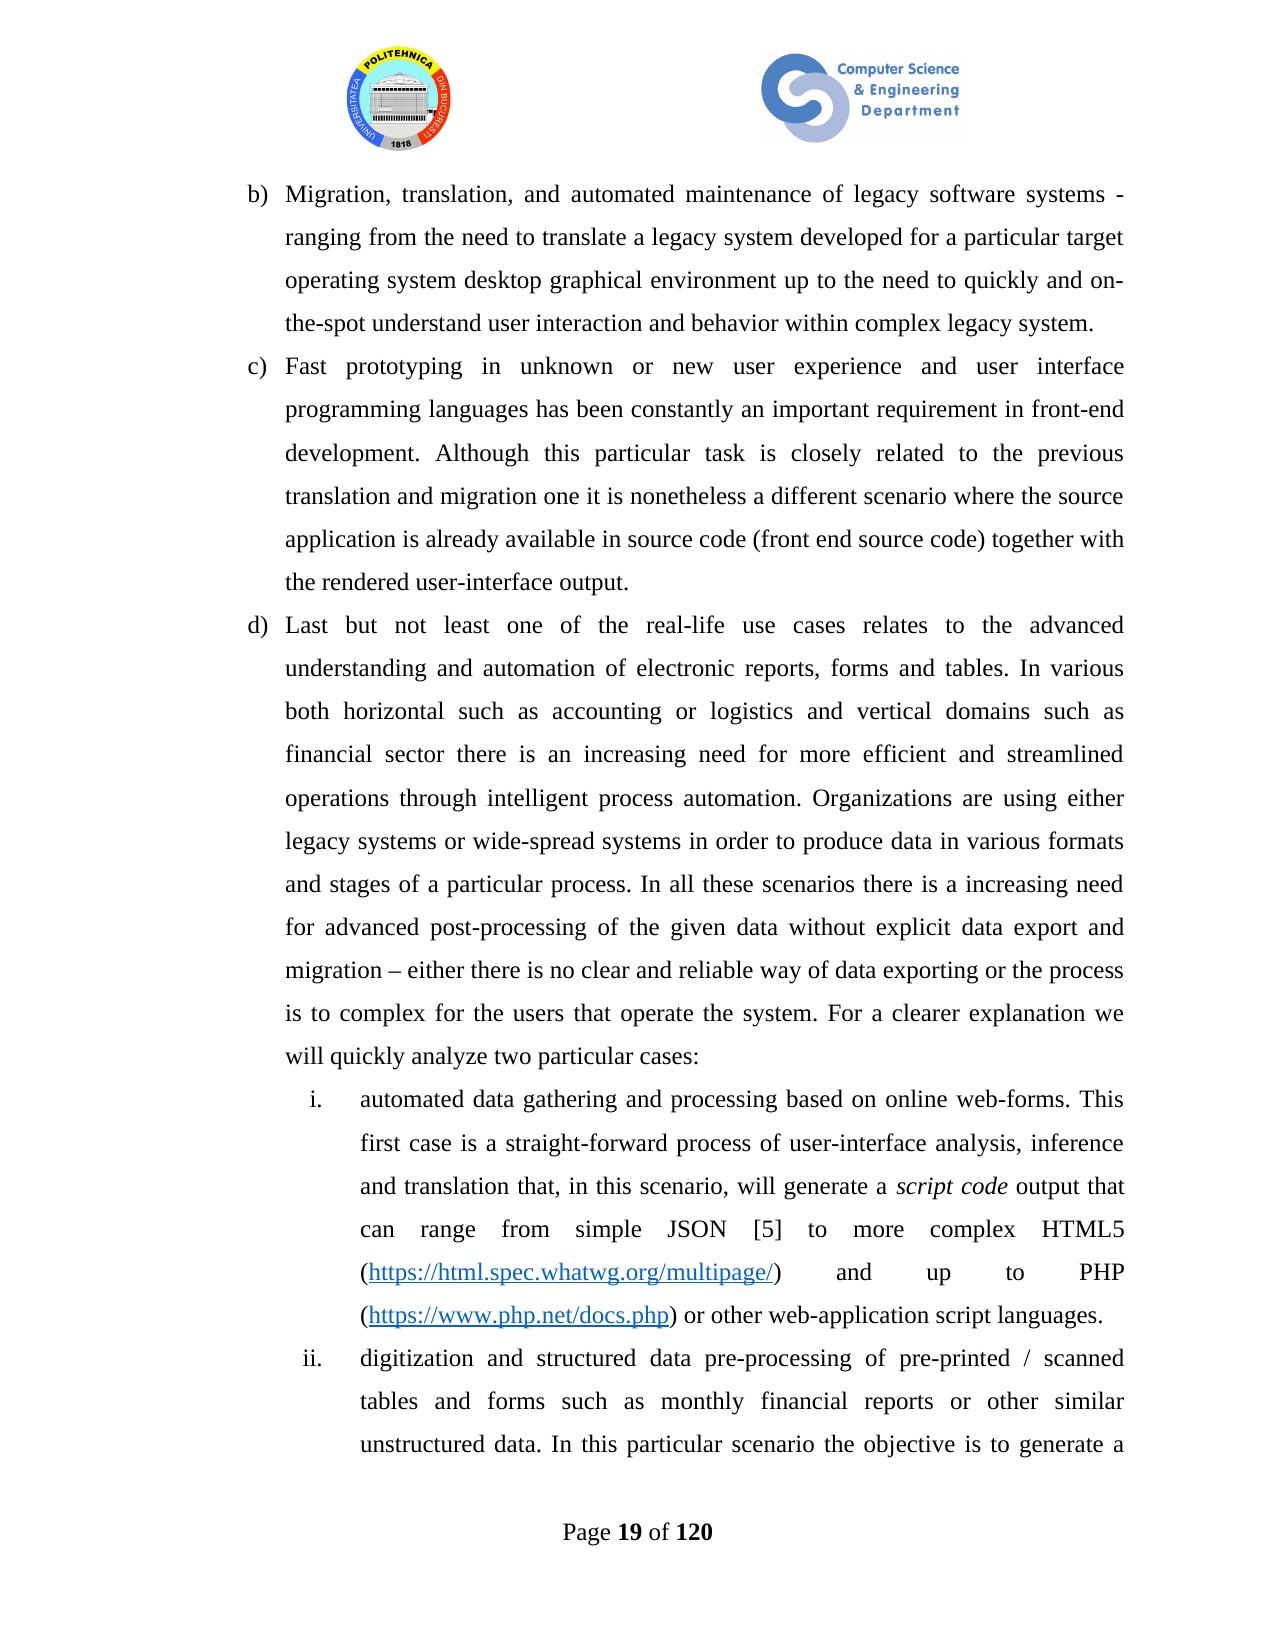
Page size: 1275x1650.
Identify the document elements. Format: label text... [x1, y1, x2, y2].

list Last but not least one of the real-life use cases relates to the advanced understanding and automation of electronic reports, forms and tables. In various both horizontal such as accounting or logistics and vertical domains such as financial sector there is an increasing need for more efficient and streamlined operations through intelligent process automation. Organizations are using either legacy systems or wide-spread systems in order to produce data in various formats and stages of a particular process. In all these scenarios there is a increasing need for advanced post-processing of the given data without explicit data export and migration – either there is no clear and reliable way of data exporting or the process is to complex for the users that operate the system. For a clearer explanation we will quickly analyze two particular cases: [247, 610, 1125, 1070]
list Fast prototyping in unknown or new user experience and user interface programming languages has been constantly an important requirement in front-end development. Although this particular task is closely related to the previous translation and migration one it is nonetheless a different scenario where the source application is already available in source code (front end source code) together with the rendered user-interface output. [247, 351, 1125, 596]
picture [346, 46, 451, 151]
list Migration, translation, and automated maintenance of legacy software systems - ranging from the need to translate a legacy system developed for a particular target operating system desktop graphical environment up to the need to quickly and on-the-spot understand user interaction and behavior within complex legacy system. [247, 179, 1125, 337]
picture [760, 53, 963, 144]
list automated data gathering and processing based on online web-forms. This first case is a straight-forward process of user-interface analysis, inference and translation that, in this scenario, will generate a script code output that can range from simple JSON to more complex HTML5 (https://html.spec.whatwg.org/multipage/) and up to PHP (https://www.php.net/docs.php) or other web-application script languages. [322, 1084, 1125, 1329]
